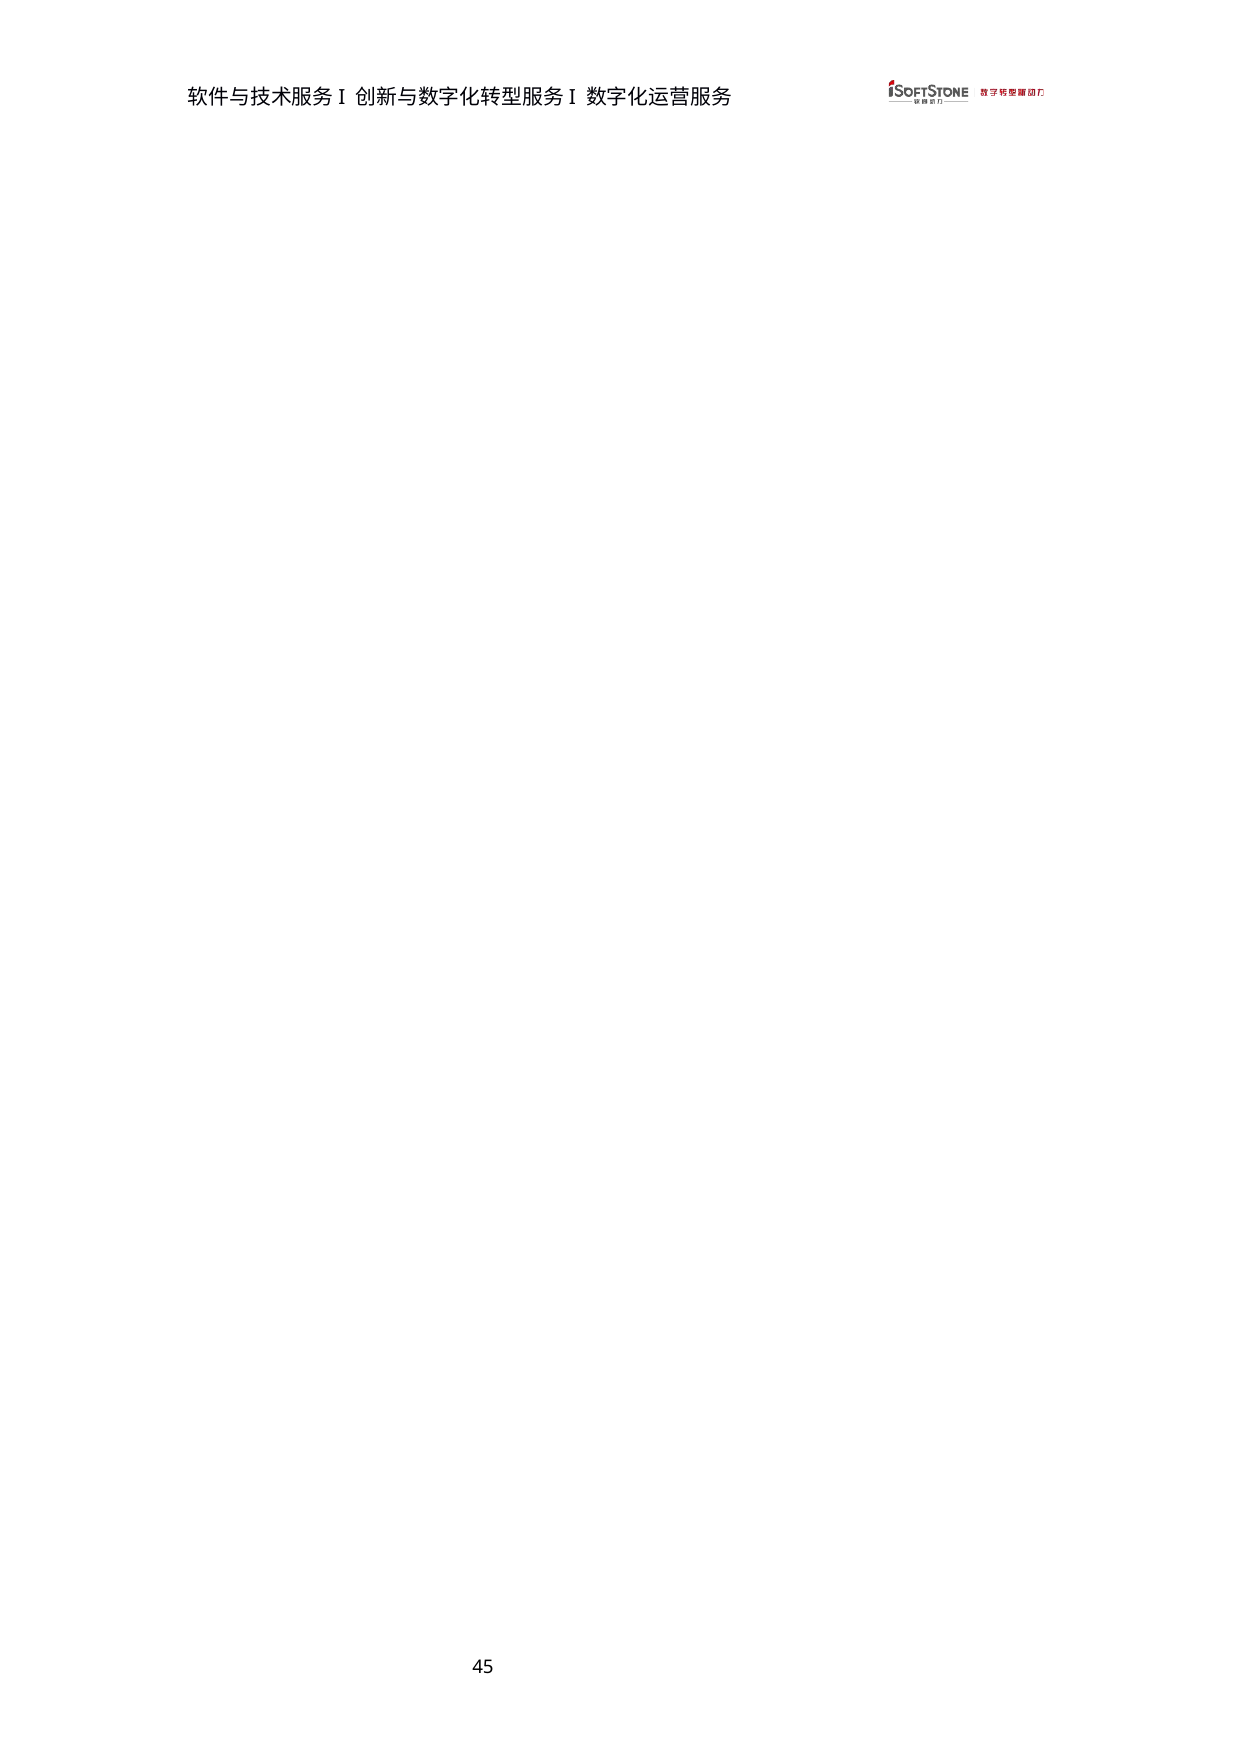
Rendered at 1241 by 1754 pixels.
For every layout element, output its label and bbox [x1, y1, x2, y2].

picture [888, 80, 1044, 104]
